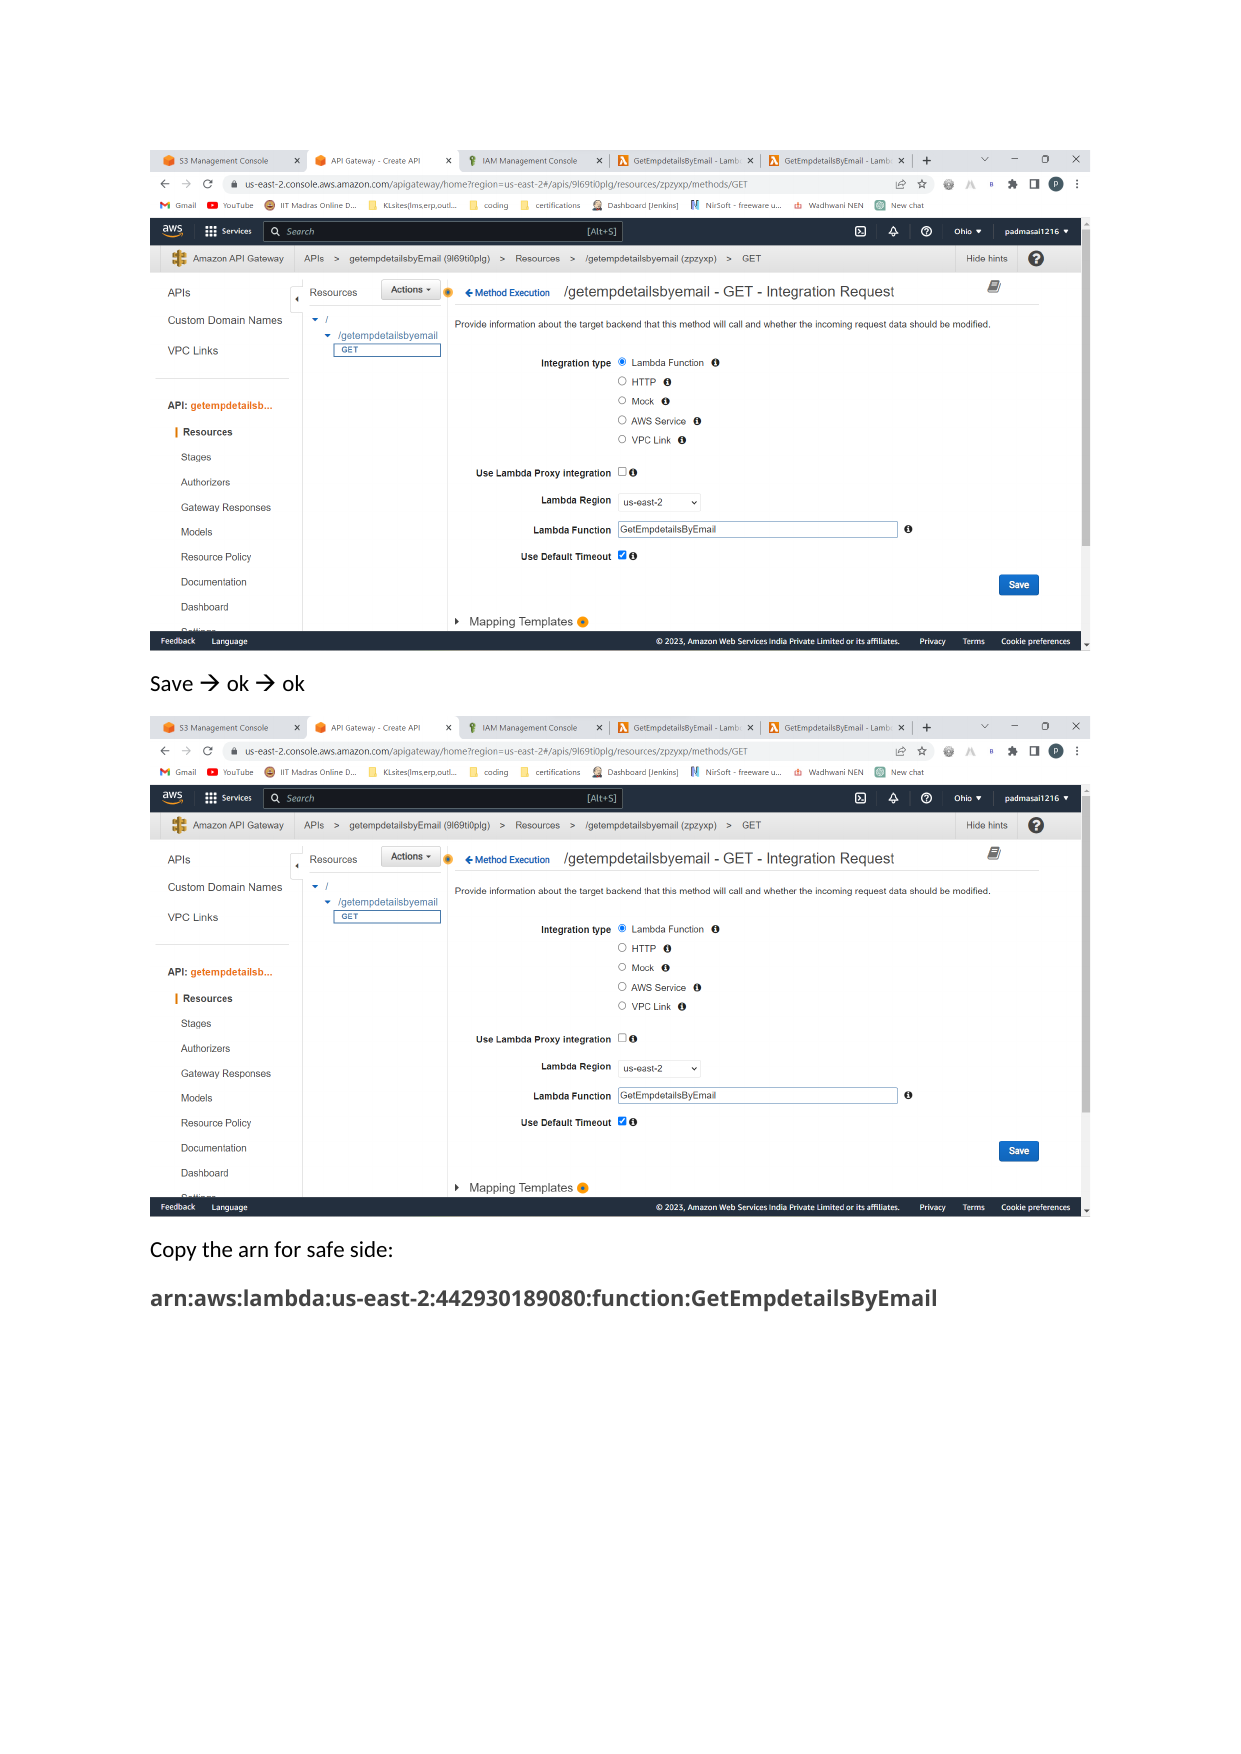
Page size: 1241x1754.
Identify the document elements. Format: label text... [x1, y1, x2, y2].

picture [150, 716, 1091, 1217]
picture [150, 150, 1091, 651]
text Save ok ok [150, 669, 1090, 697]
text arn:aws:lambda:us-east-2:442930189080:function:GetEmpdetailsByEmail [150, 1282, 1090, 1312]
text Copy the arn for safe side: [150, 1236, 1090, 1264]
